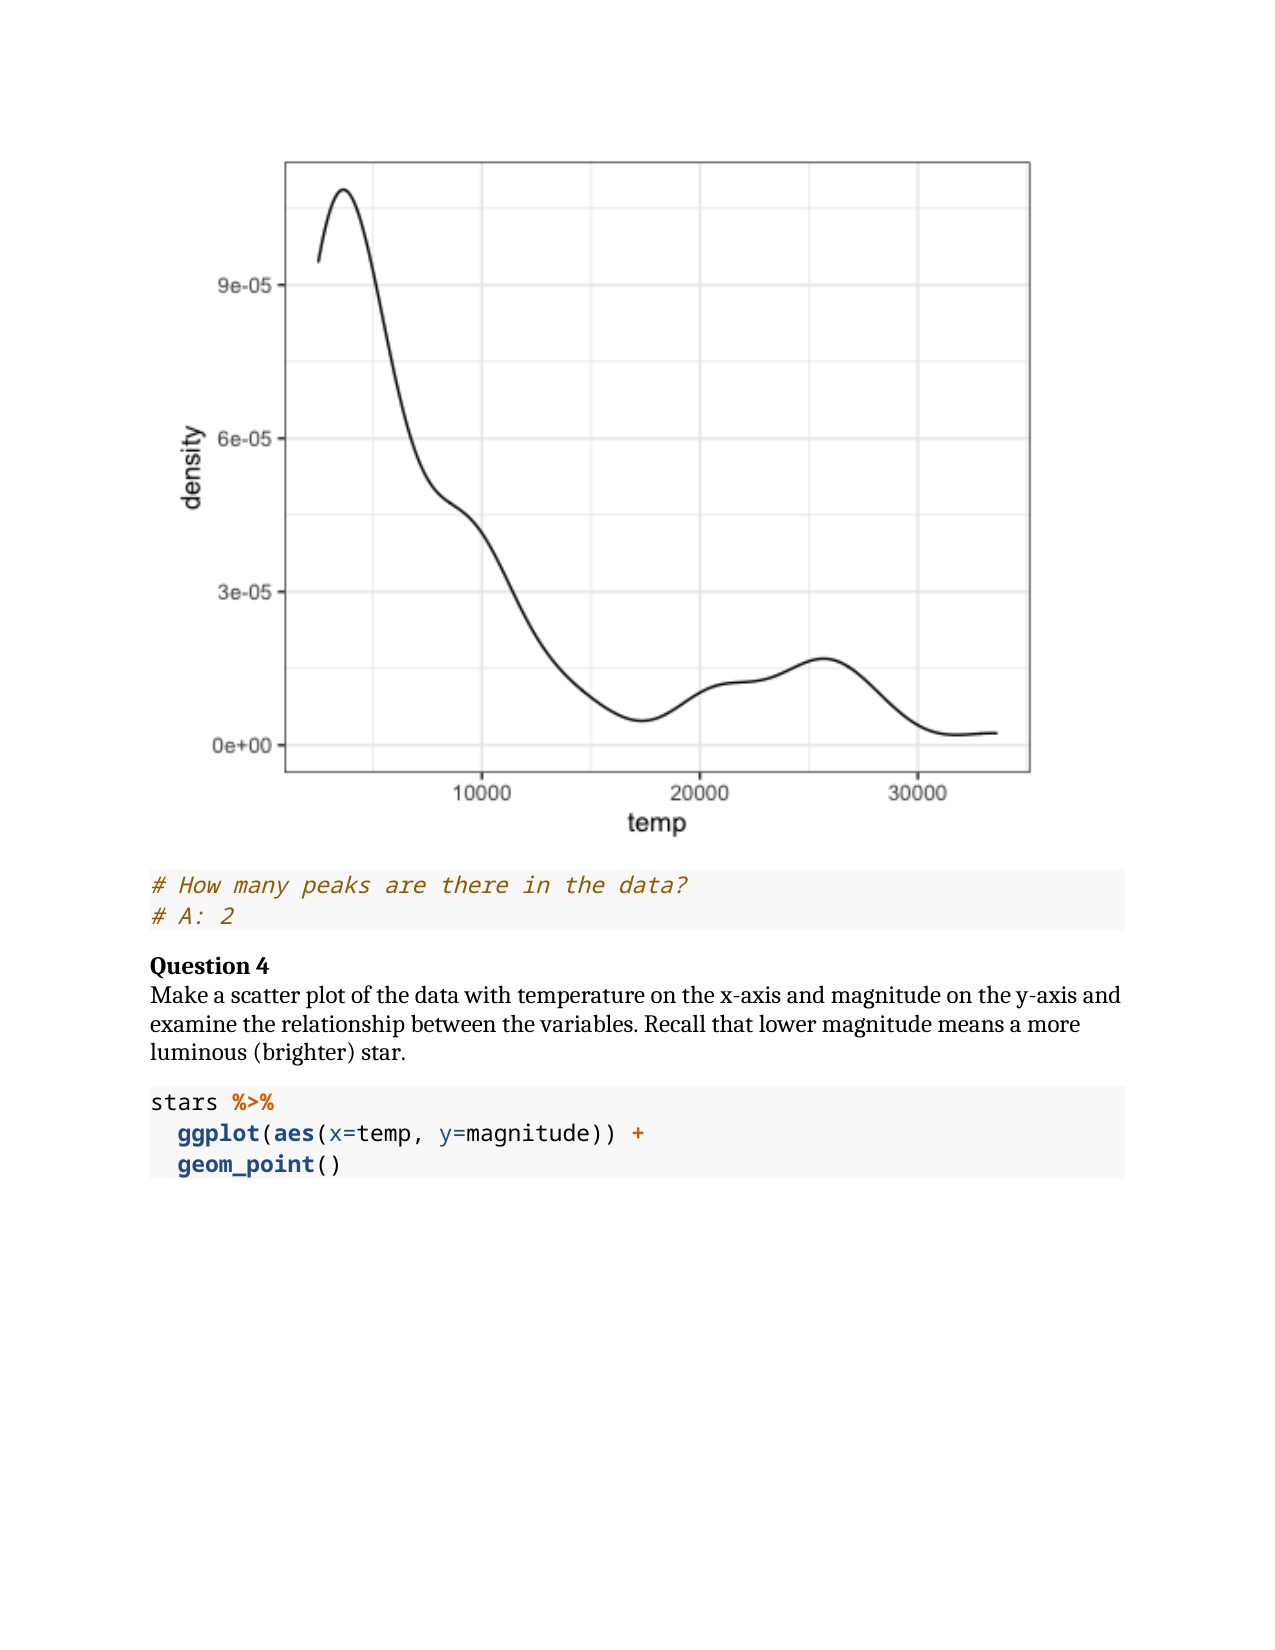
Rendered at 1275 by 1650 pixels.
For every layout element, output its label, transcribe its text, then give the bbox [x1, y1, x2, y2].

text # How many peaks are there in the data? # A: 2 [232, 869, 1125, 931]
text stars %>% ggplot(aes(x=temp, y=magnitude)) + geom_point() [274, 1086, 1125, 1179]
text Question 4 Make a scatter plot of the data with temperature on the x-axis and magnitude on the y-axis and examine the relationship between the variables. Recall that lower magnitude means a more luminous (brighter) star. [150, 952, 1125, 1067]
picture [168, 150, 1044, 850]
